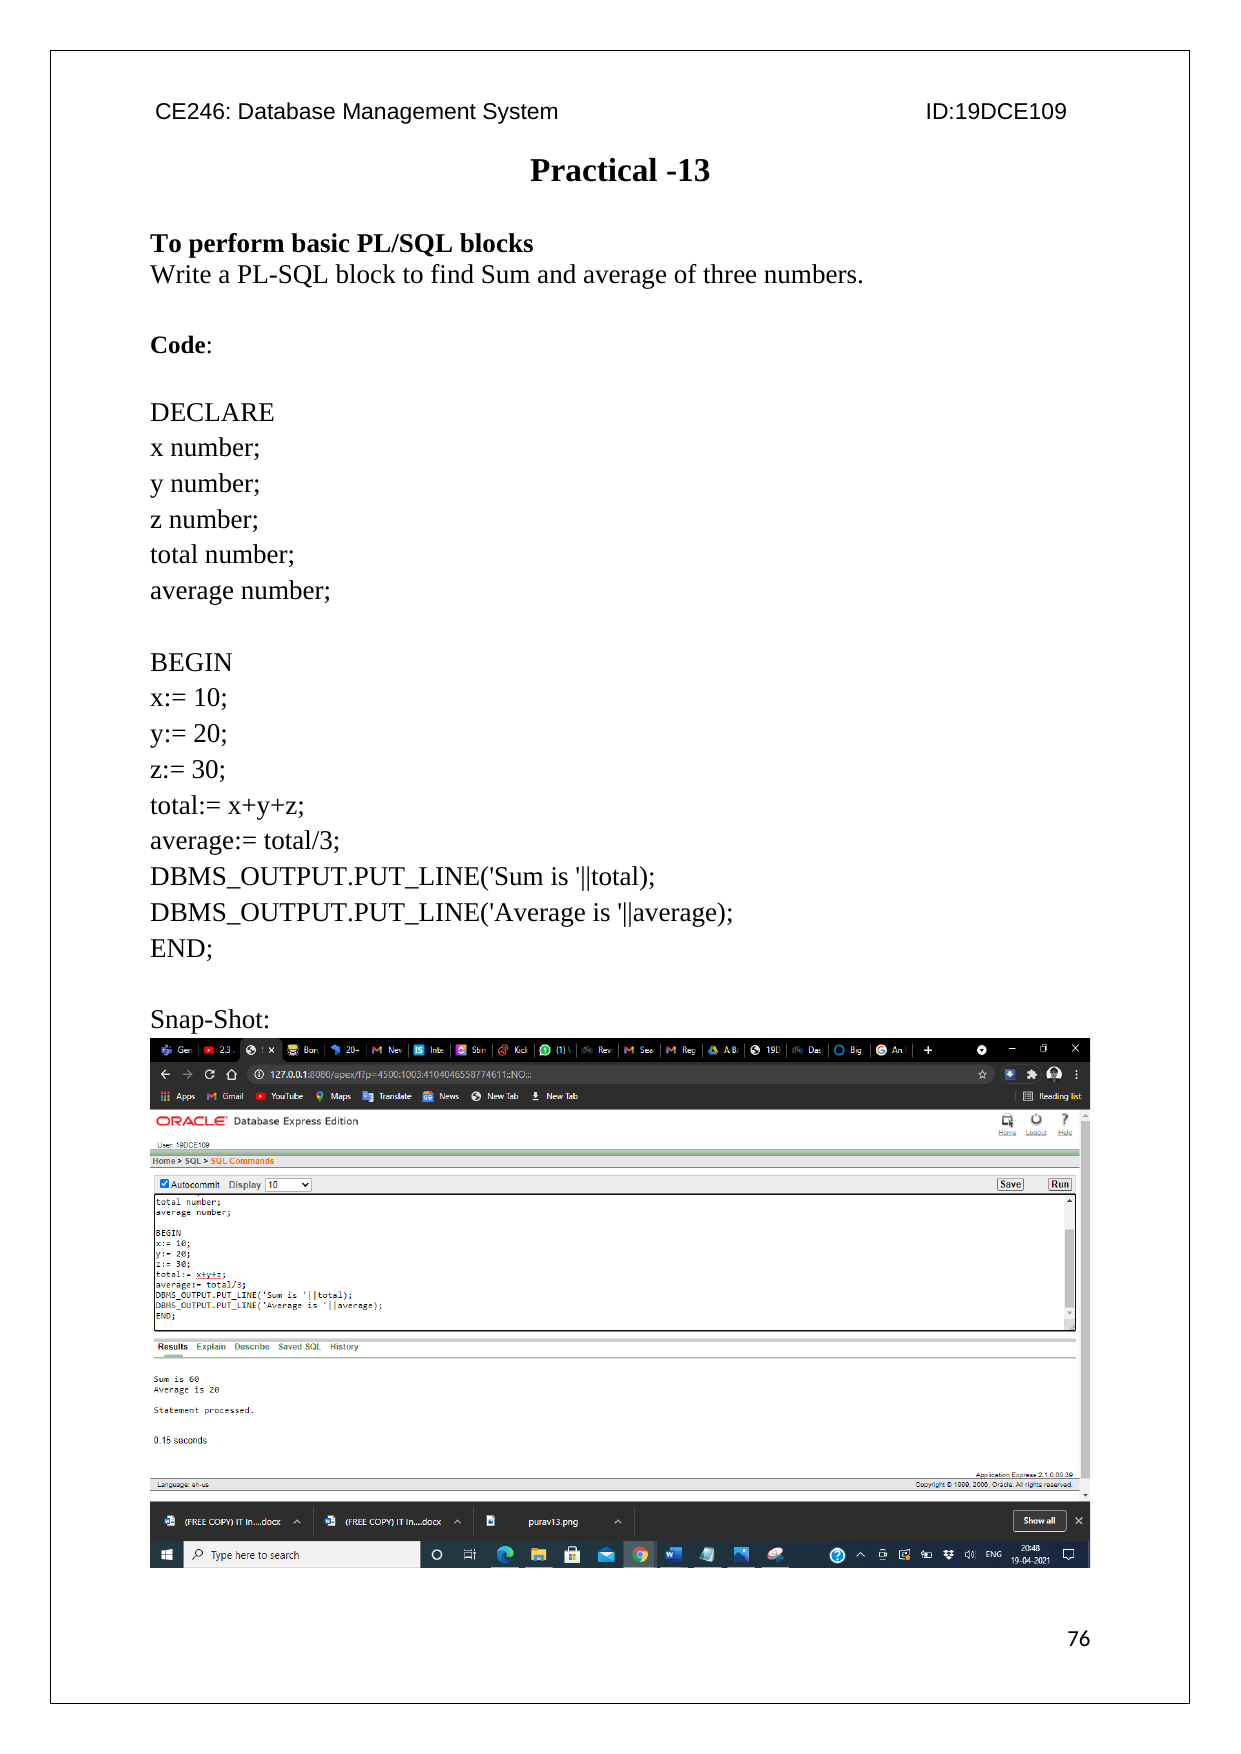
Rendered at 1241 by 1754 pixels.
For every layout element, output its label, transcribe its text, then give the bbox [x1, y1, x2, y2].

text BEGIN [150, 646, 1090, 677]
text DECLARE [150, 396, 1090, 427]
text Practical -13 [150, 150, 1090, 188]
text END; [150, 932, 1090, 963]
picture [150, 1038, 1091, 1568]
text DBMS_OUTPUT.PUT_LINE('Sum is '||total); [150, 860, 1090, 891]
text y number; [150, 467, 1090, 498]
text average number; [150, 574, 1090, 606]
text y:= 20; [150, 717, 1090, 748]
text total number; [150, 539, 1090, 570]
text Code: [150, 330, 1090, 358]
text x number; [150, 431, 1090, 463]
text z number; [150, 503, 1090, 534]
text Snap-Shot: [150, 1003, 1090, 1034]
text average:= total/3; [150, 824, 1090, 856]
text DBMS_OUTPUT.PUT_LINE('Average is '||average); [150, 896, 1090, 927]
text x:= 10; [150, 682, 1090, 713]
text total:= x+y+z; [150, 789, 1090, 820]
text Write a PL-SQL block to find Sum and average of three numbers. [150, 258, 1090, 289]
text To perform basic PL/SQL blocks [150, 227, 1090, 258]
text z:= 30; [150, 753, 1090, 784]
